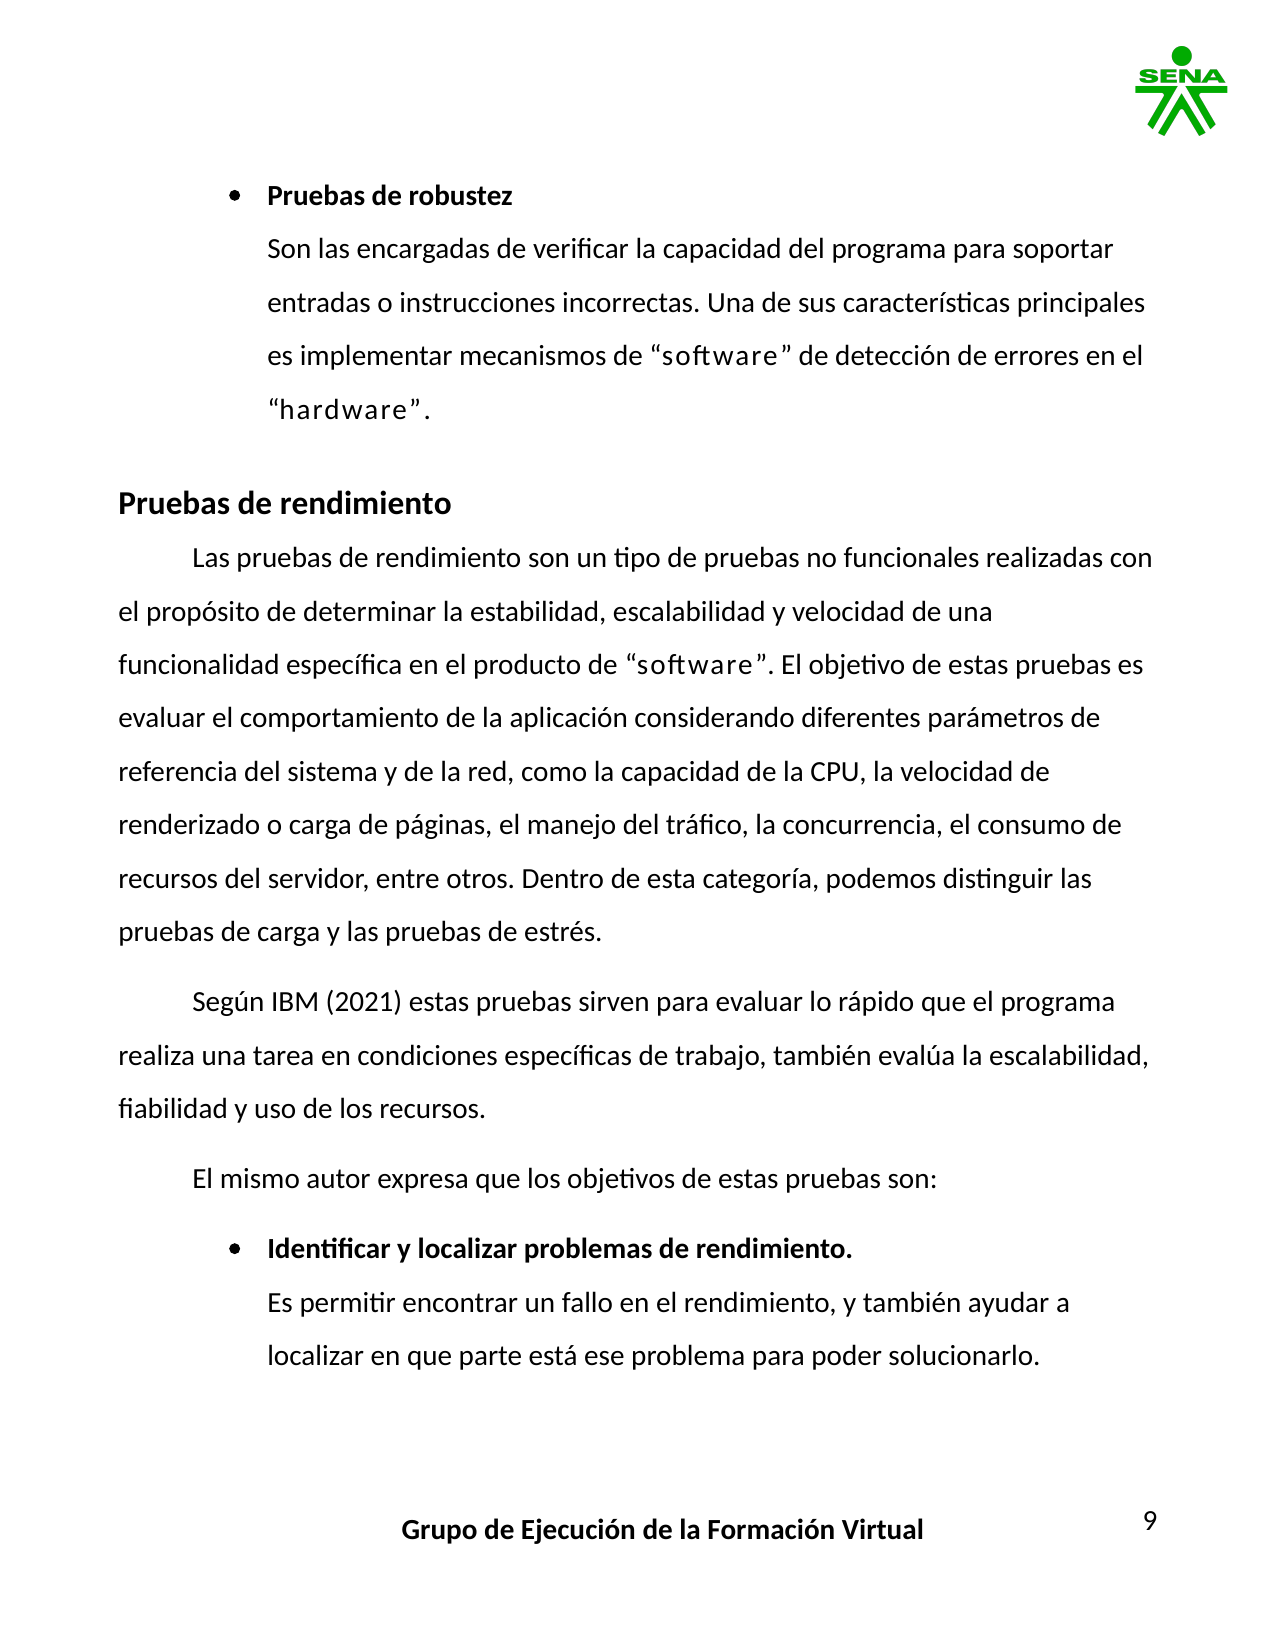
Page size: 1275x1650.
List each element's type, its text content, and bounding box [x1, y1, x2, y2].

text Según IBM (2021) estas pruebas sirven para evaluar lo rápido que el programa realiza una tarea en condiciones específicas de trabajo, también evalúa la escalabilidad, fiabilidad y uso de los recursos. [118, 983, 1157, 1126]
list Es permitir encontrar un fallo en el rendimiento, y también ayudar a localizar en que parte está ese problema para poder solucionarlo. [267, 1284, 1157, 1373]
list Pruebas de robustez [229, 177, 1157, 213]
list Son las encargadas de verificar la capacidad del programa para soportar entradas o instrucciones incorrectas. Una de sus características principales es implementar mecanismos de “software” de detección de errores en el “hardware”. [267, 231, 1157, 427]
text El mismo autor expresa que los objetivos de estas pruebas son: [118, 1160, 1157, 1196]
text Las pruebas de rendimiento son un tipo de pruebas no funcionales realizadas con el propósito de determinar la estabilidad, escalabilidad y velocidad de una funcionalidad específica en el producto de “software”. El objetivo de estas pruebas es evaluar el comportamiento de la aplicación considerando diferentes parámetros de referencia del sistema y de la red, como la capacidad de la CPU, la velocidad de renderizado o carga de páginas, el manejo del tráfico, la concurrencia, el consumo de recursos del servidor, entre otros. Dentro de esta categoría, podemos distinguir las pruebas de carga y las pruebas de estrés. [118, 539, 1157, 949]
picture [1135, 46, 1228, 136]
subtitle Pruebas de rendimiento [118, 482, 1157, 523]
list Identificar y localizar problemas de rendimiento. [229, 1231, 1157, 1266]
